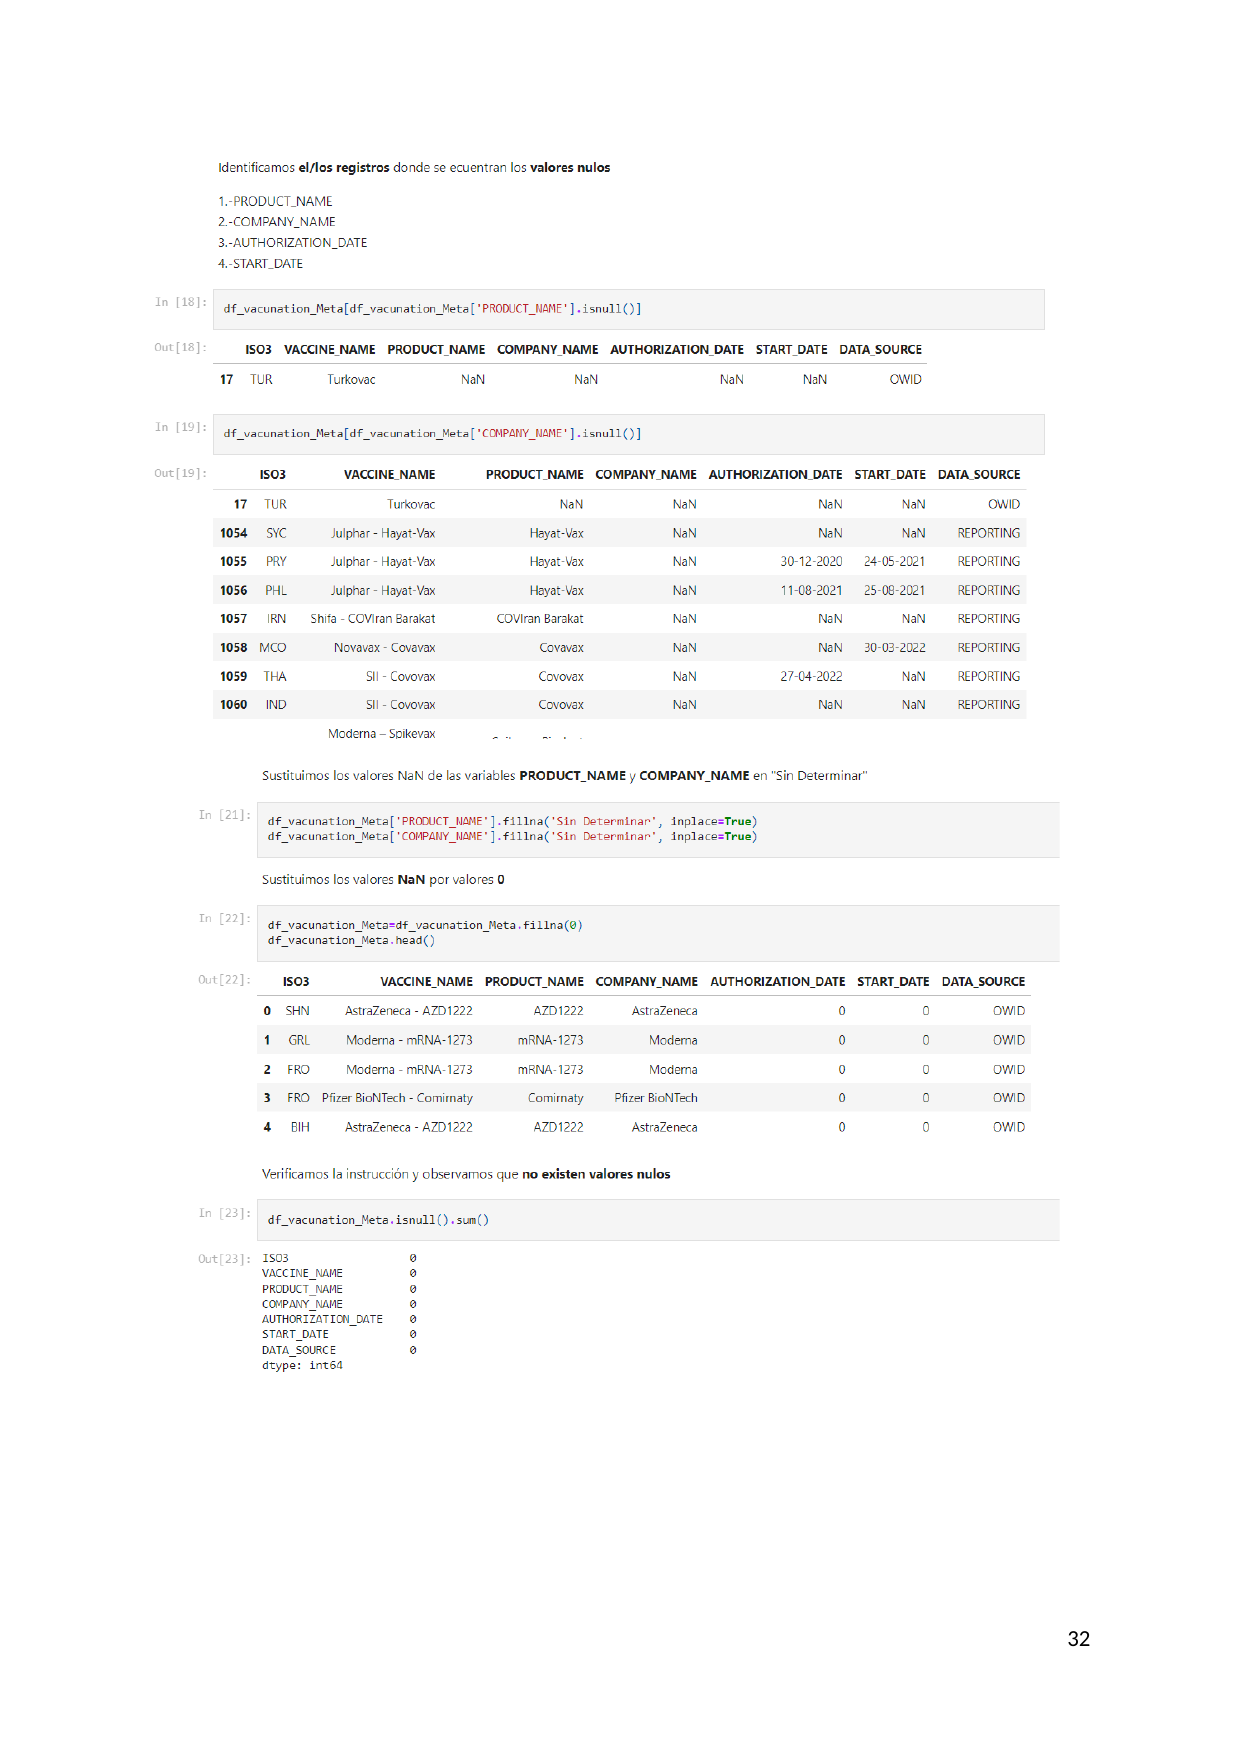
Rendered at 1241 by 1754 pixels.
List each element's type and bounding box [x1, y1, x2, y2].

picture [150, 150, 1083, 739]
picture [150, 763, 1060, 1378]
